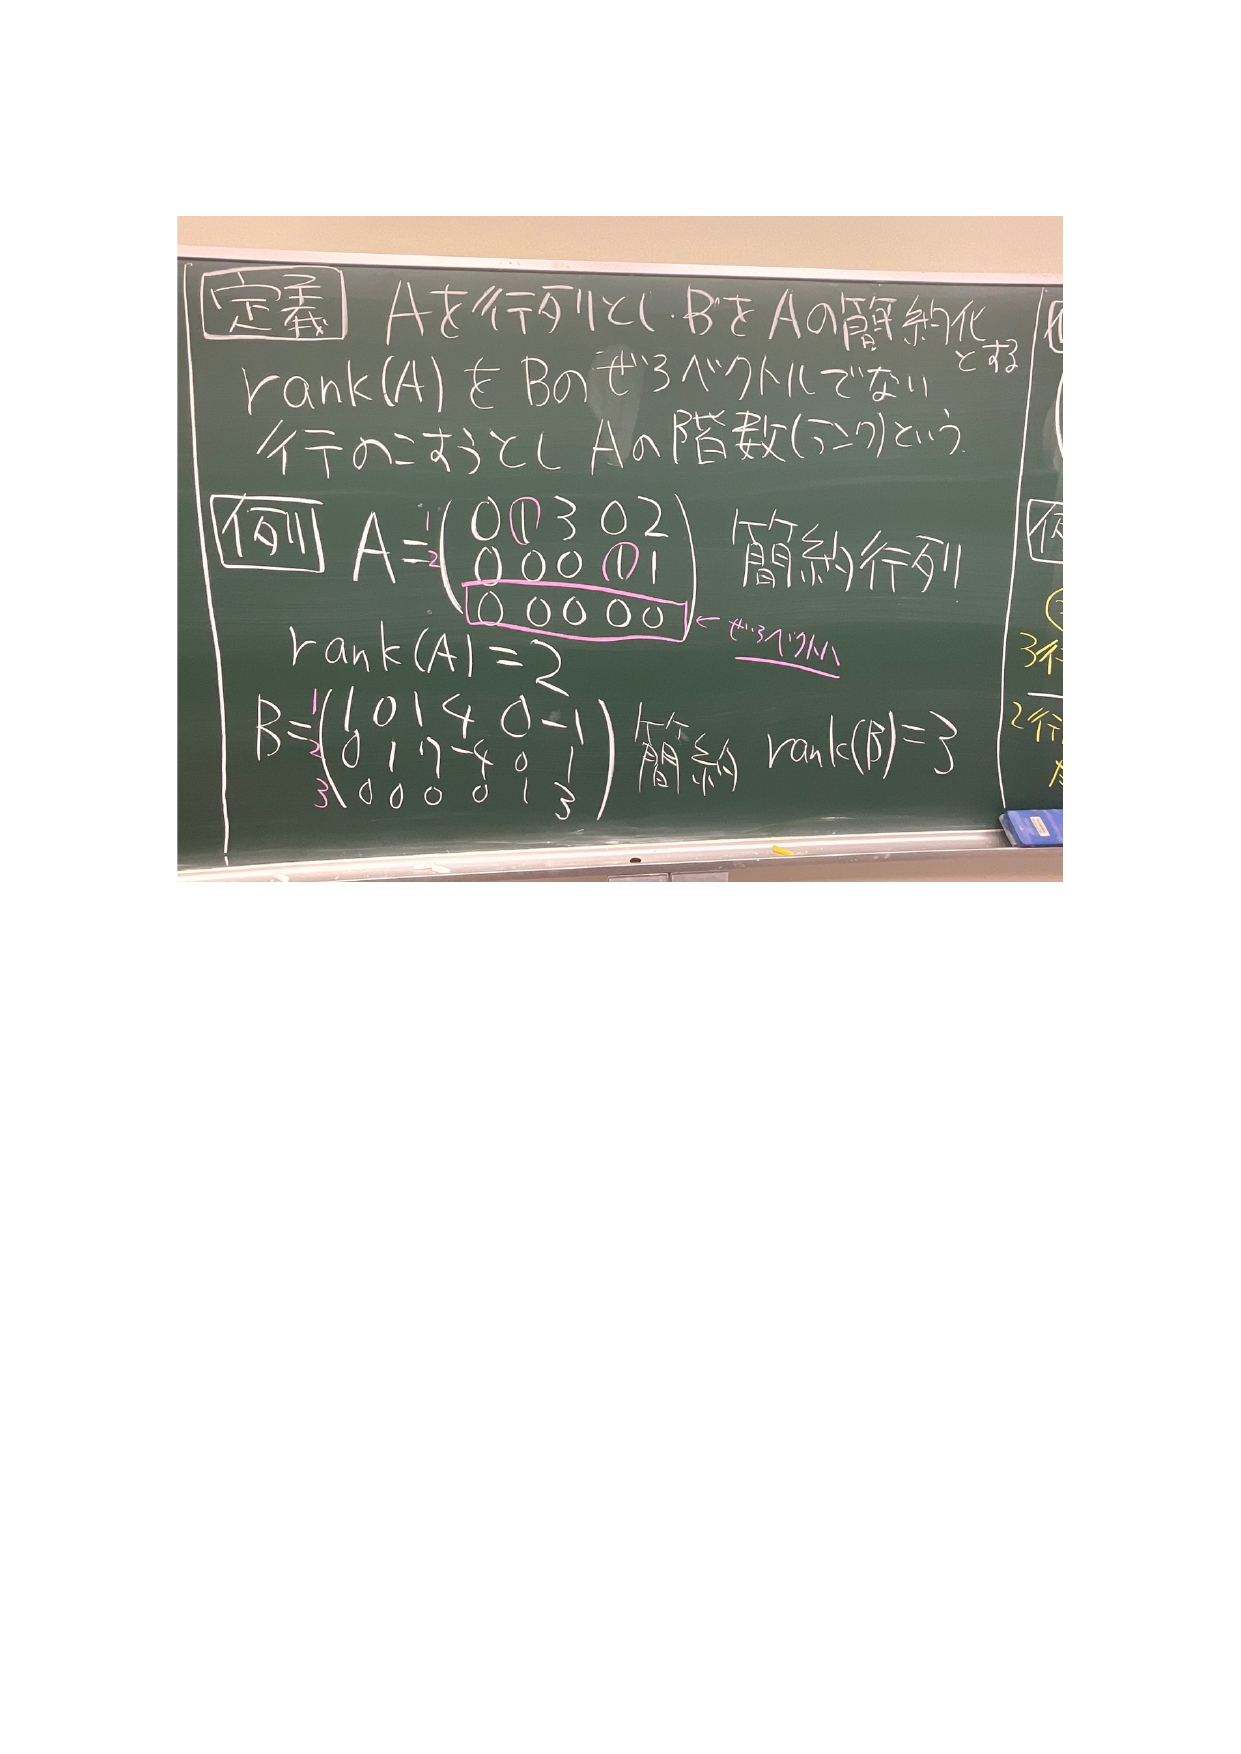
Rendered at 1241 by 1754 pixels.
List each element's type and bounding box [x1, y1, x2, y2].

picture [177, 216, 1063, 882]
